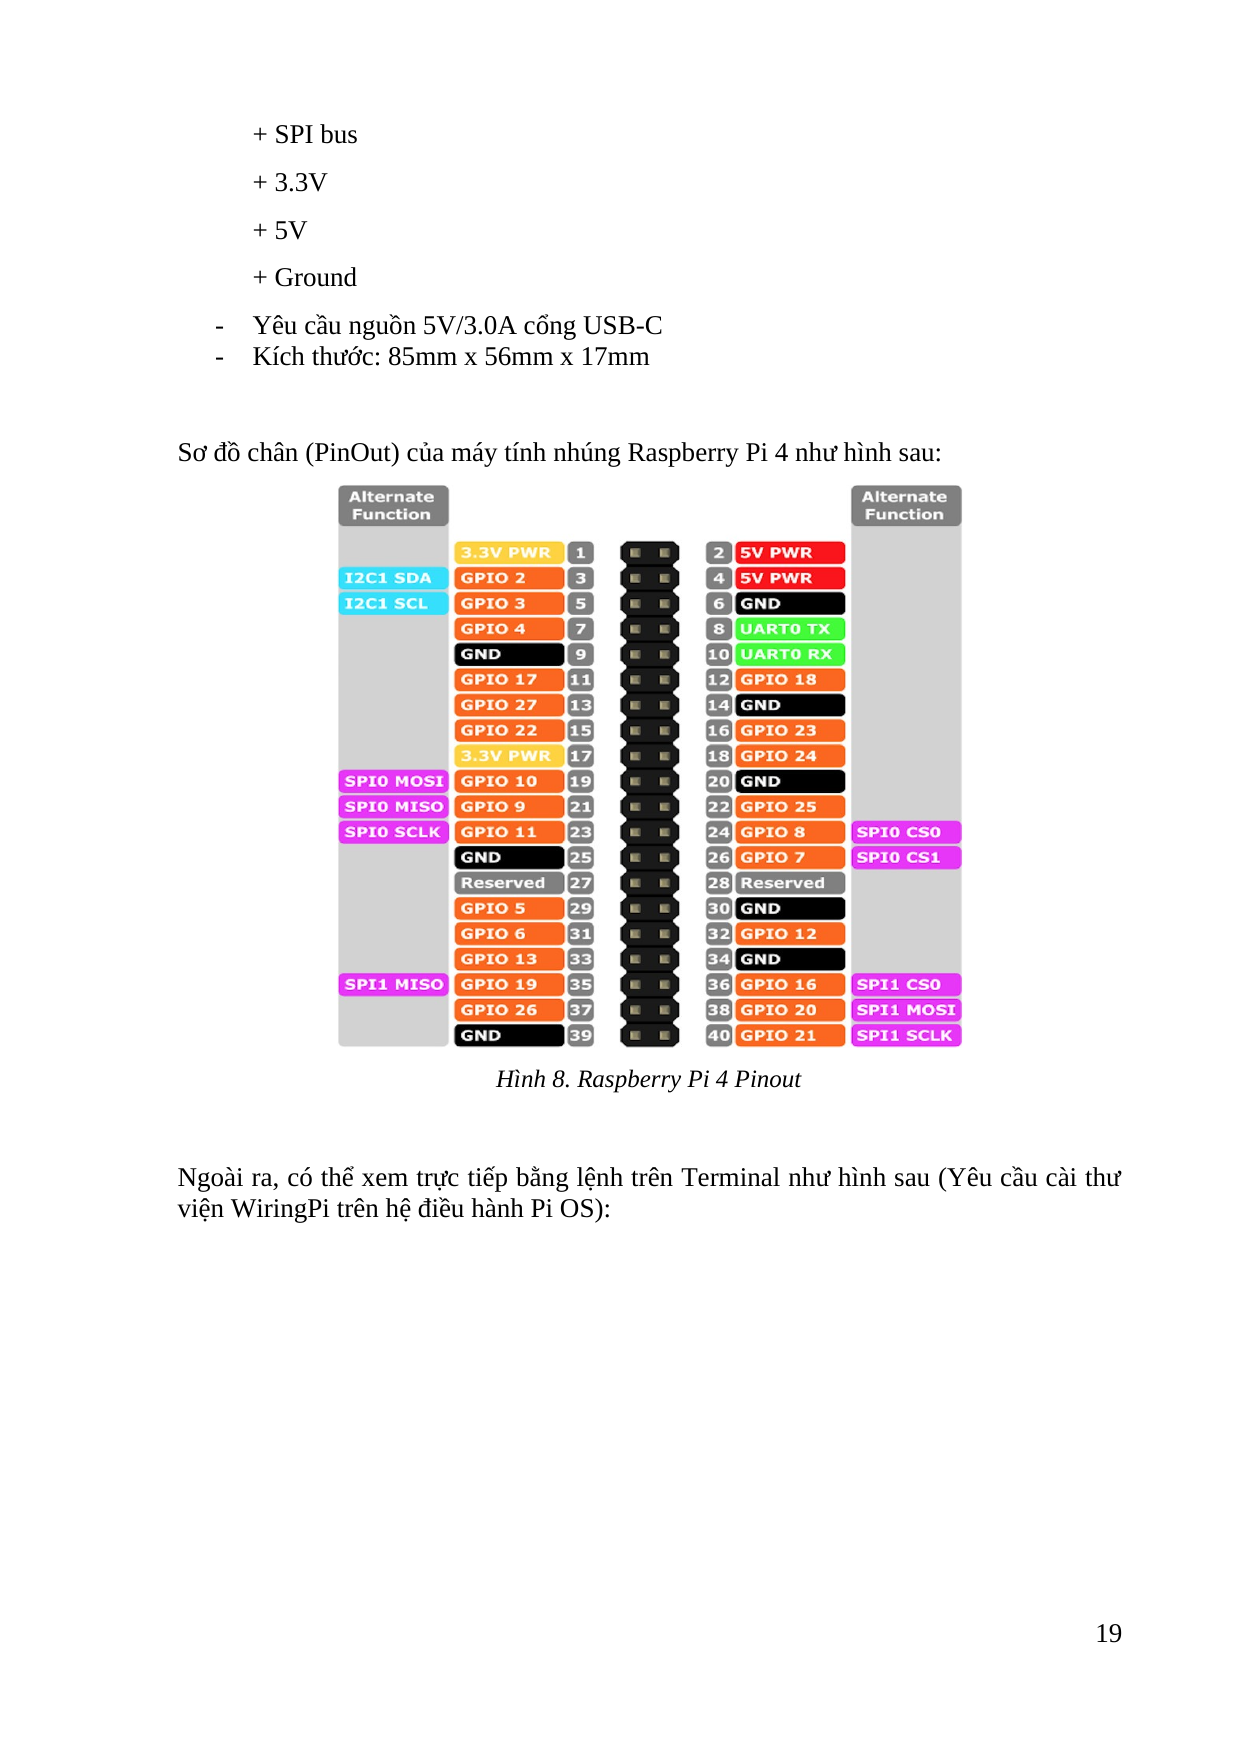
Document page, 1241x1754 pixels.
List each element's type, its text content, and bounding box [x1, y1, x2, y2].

text Ngoài ra, có thể xem trực tiếp bằng lệnh trên Terminal như hình sau (Yêu cầu cài thư viện WiringPi trên hệ điều hành Pi OS): [177, 1161, 1122, 1223]
text Sơ đồ chân (PinOut) của máy tính nhúng Raspberry Pi 4 như hình sau: [177, 436, 1122, 467]
picture [337, 483, 963, 1048]
text + SPI bus [252, 118, 1122, 149]
text + 5V [252, 214, 1122, 245]
list Kích thước: 85mm x 56mm x 17mm [215, 341, 1122, 372]
list Yêu cầu nguồn 5V/3.0A cổng USB-C [215, 309, 1122, 341]
text Hình 8. Raspberry Pi 4 Pinout [177, 1064, 1122, 1093]
text + 3.3V [252, 166, 1122, 197]
text + Ground [252, 262, 1122, 293]
